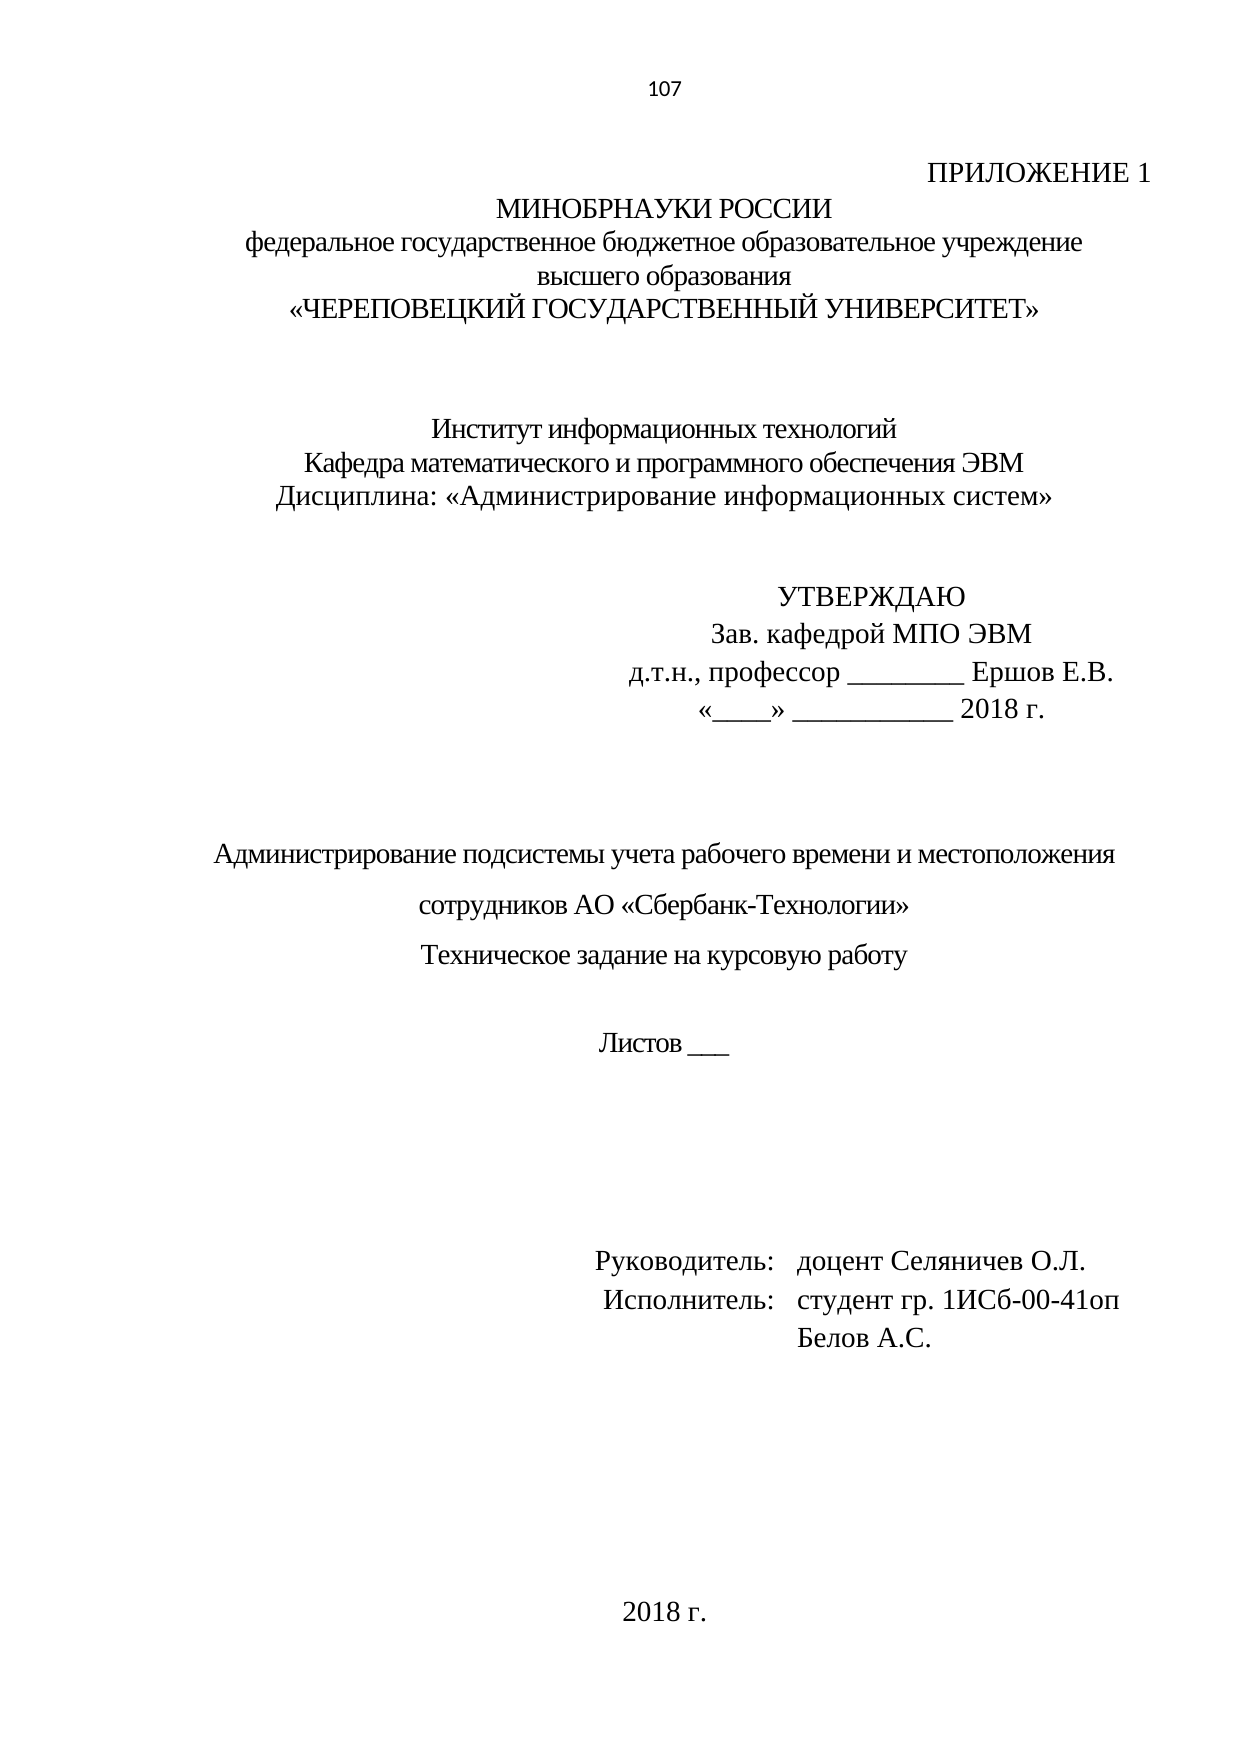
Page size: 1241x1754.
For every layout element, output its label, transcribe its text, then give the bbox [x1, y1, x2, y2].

text Кафедра математического и программного обеспечения ЭВМ [177, 445, 1152, 478]
text федеральное государственное бюджетное образовательное учреждение [177, 224, 1152, 258]
text «ЧЕРЕПОВЕЦКИЙ ГОСУДАРСТВЕННЫЙ УНИВЕРСИТЕТ» [177, 292, 1152, 325]
subtitle ПРИЛОЖЕНИЕ 1 [177, 155, 1152, 188]
text Институт информационных технологий [177, 411, 1152, 445]
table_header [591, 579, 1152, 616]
text 2018 г. [177, 1594, 1152, 1627]
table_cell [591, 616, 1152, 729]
text МИНОБРНАУКИ РОССИИ [177, 191, 1152, 224]
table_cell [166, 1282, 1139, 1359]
text высшего образования [177, 258, 1152, 292]
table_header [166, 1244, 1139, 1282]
text Дисциплина: «Администрирование информационных систем» [177, 478, 1152, 512]
text Листов ___ [177, 1025, 1152, 1059]
text Администрирование подсистемы учета рабочего времени и местоположения сотрудников АО «Сбербанк-Технологии» [177, 837, 1152, 920]
text Техническое задание на курсовую работу [177, 937, 1152, 971]
